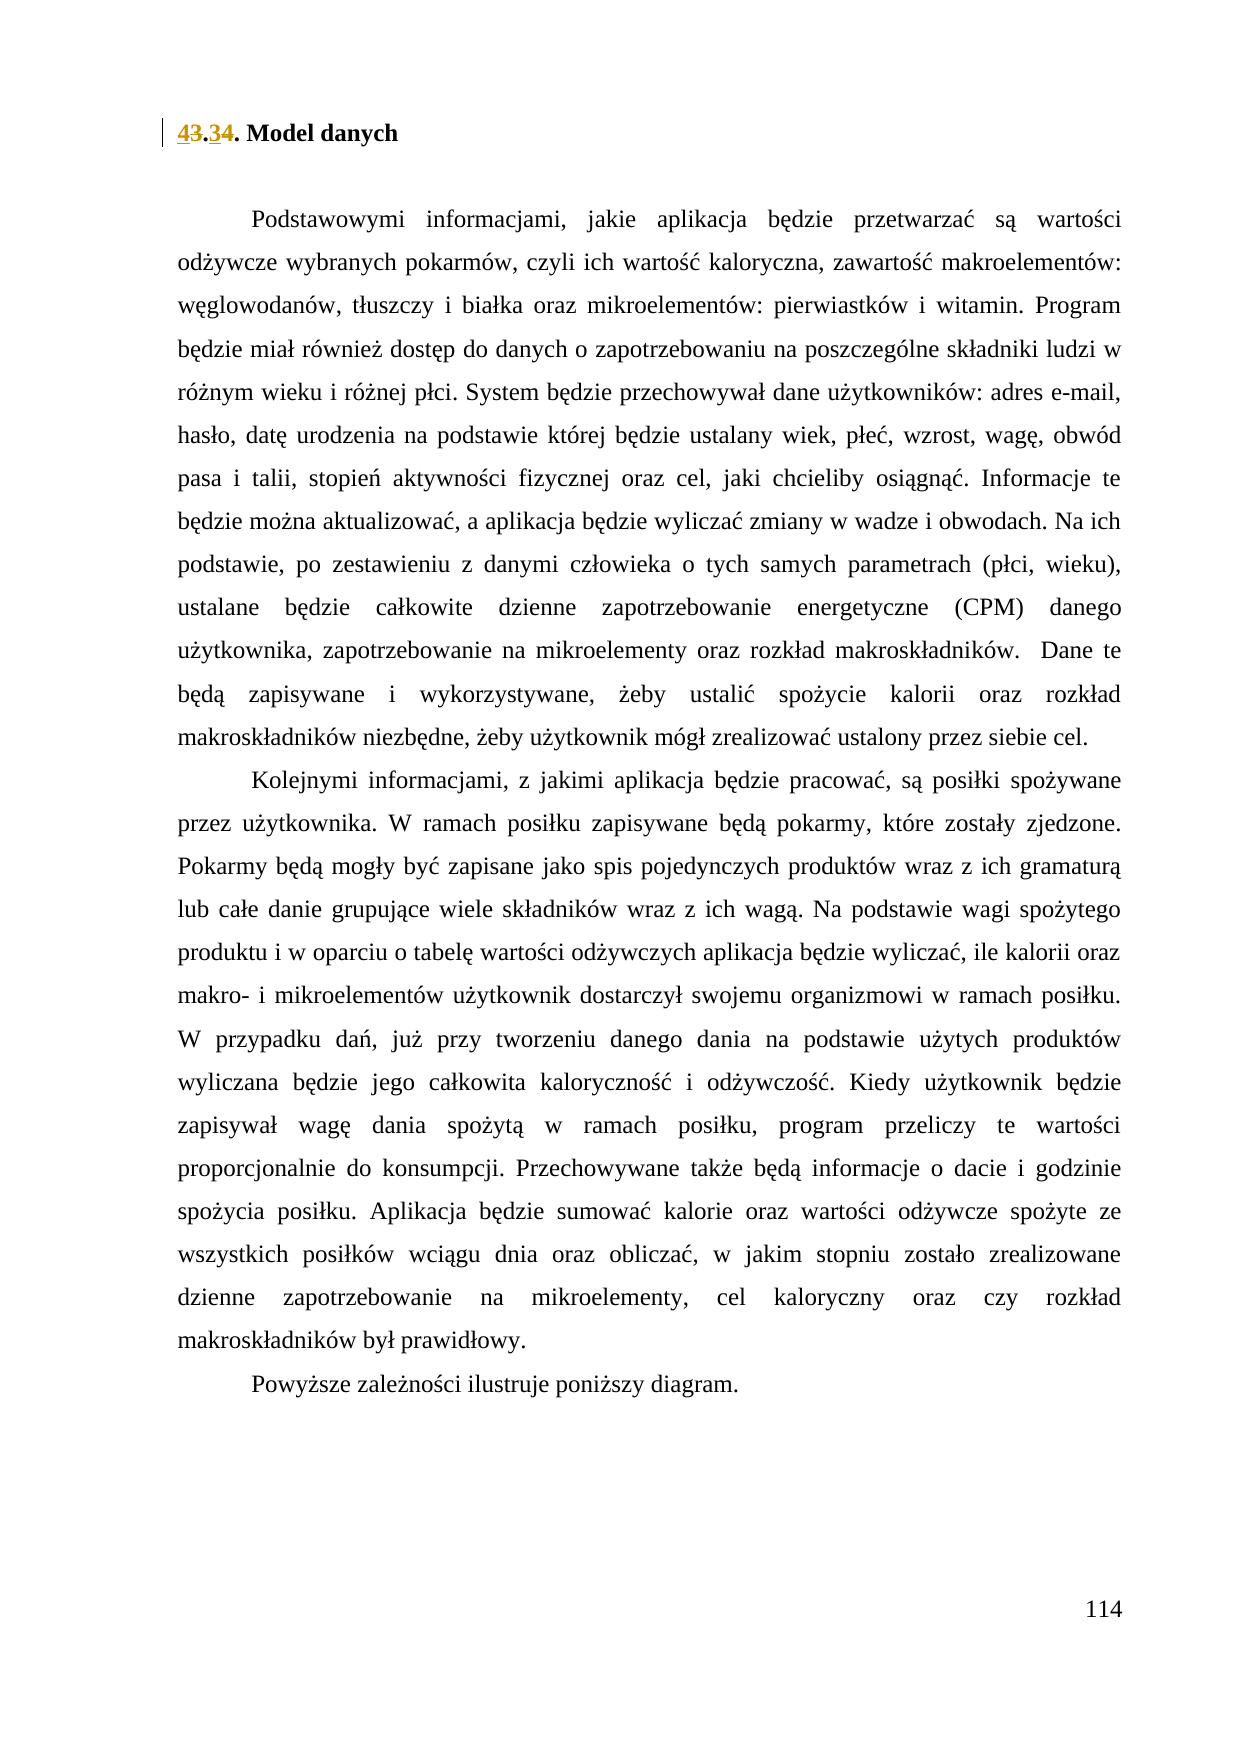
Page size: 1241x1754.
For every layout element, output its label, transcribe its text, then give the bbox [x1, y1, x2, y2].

text Kolejnymi informacjami, z jakimi aplikacja będzie pracować, są posiłki spożywane przez użytkownika. W ramach posiłku zapisywane będą pokarmy, które zostały zjedzone. Pokarmy będą mogły być zapisane jako spis pojedynczych produktów wraz z ich gramaturą lub całe danie grupujące wiele składników wraz z ich wagą. Na podstawie wagi spożytego produktu i w oparciu o tabelę wartości odżywczych aplikacja będzie wyliczać, ile kalorii oraz makro- i mikroelementów użytkownik dostarczył swojemu organizmowi w ramach posiłku. W przypadku dań, już przy tworzeniu danego dania na podstawie użytych produktów wyliczana będzie jego całkowita kaloryczność i odżywczość. Kiedy użytkownik będzie zapisywał wagę dania spożytą w ramach posiłku, program przeliczy te wartości proporcjonalnie do konsumpcji. Przechowywane także będą informacje o dacie i godzinie spożycia posiłku. Aplikacja będzie sumować kalorie oraz wartości odżywcze spożyte ze wszystkich posiłków wciągu dnia oraz obliczać, w jakim stopniu zostało zrealizowane dzienne zapotrzebowanie na mikroelementy, cel kaloryczny oraz czy rozkład makroskładników był prawidłowy. [177, 765, 1122, 1354]
subtitle .. Model danych [177, 118, 1122, 147]
text Powyższe zależności ilustruje poniższy diagram. [177, 1369, 1122, 1397]
text Podstawowymi informacjami, jakie aplikacja będzie przetwarzać są wartości odżywcze wybranych pokarmów, czyli ich wartość kaloryczna, zawartość makroelementów: węglowodanów, tłuszczy i białka oraz mikroelementów: pierwiastków i witamin. Program będzie miał również dostęp do danych o zapotrzebowaniu na poszczególne składniki ludzi w różnym wieku i różnej płci. System będzie przechowywał dane użytkowników: adres e-mail, hasło, datę urodzenia na podstawie której będzie ustalany wiek, płeć, wzrost, wagę, obwód pasa i talii, stopień aktywności fizycznej oraz cel, jaki chcieliby osiągnąć. Informacje te będzie można aktualizować, a aplikacja będzie wyliczać zmiany w wadze i obwodach. Na ich podstawie, po zestawieniu z danymi człowieka o tych samych parametrach (płci, wieku), ustalane będzie całkowite dzienne zapotrzebowanie energetyczne (CPM) danego użytkownika, zapotrzebowanie na mikroelementy oraz rozkład makroskładników. Dane te będą zapisywane i wykorzystywane, żeby ustalić spożycie kalorii oraz rozkład makroskładników niezbędne, żeby użytkownik mógł zrealizować ustalony przez siebie cel. [177, 204, 1122, 751]
